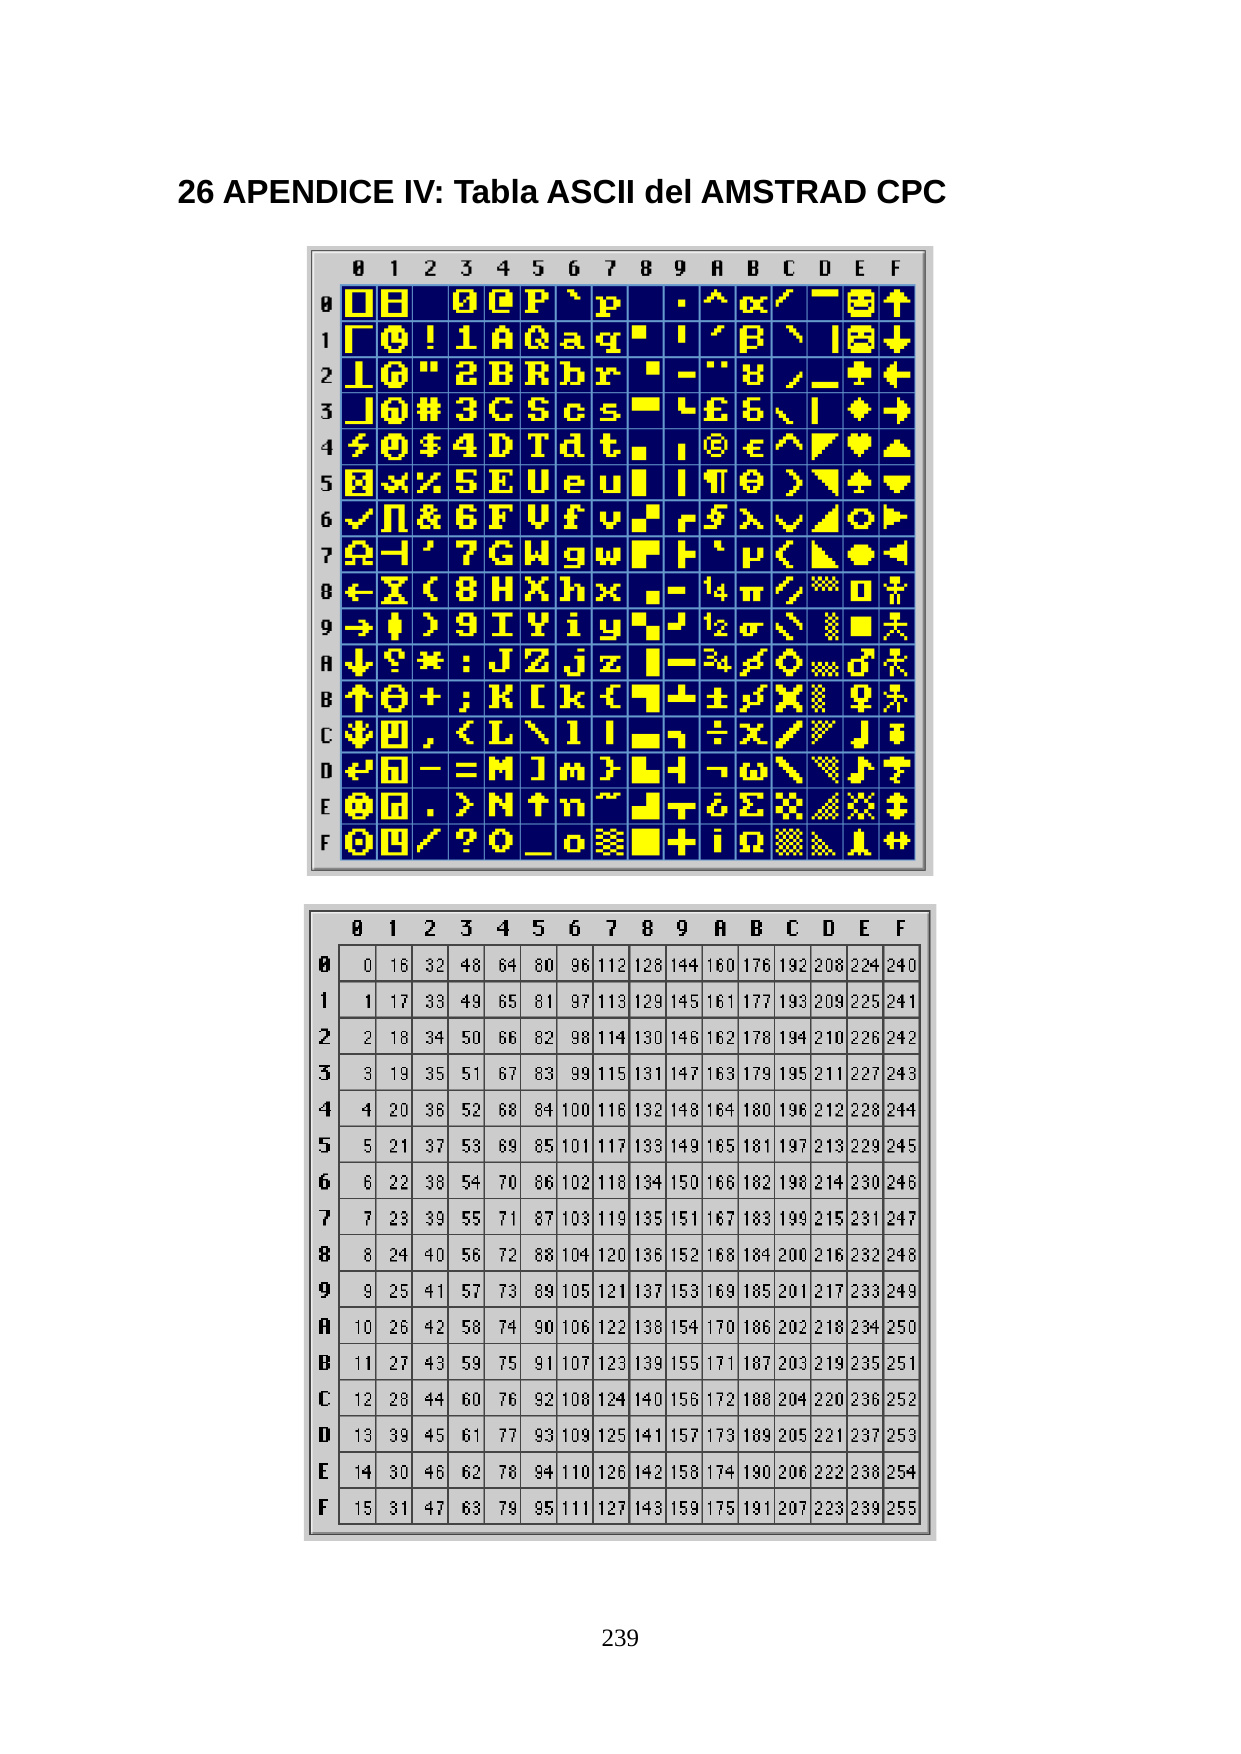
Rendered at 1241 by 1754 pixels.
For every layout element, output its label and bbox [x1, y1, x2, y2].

picture [306, 246, 934, 876]
picture [303, 904, 937, 1541]
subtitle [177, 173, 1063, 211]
